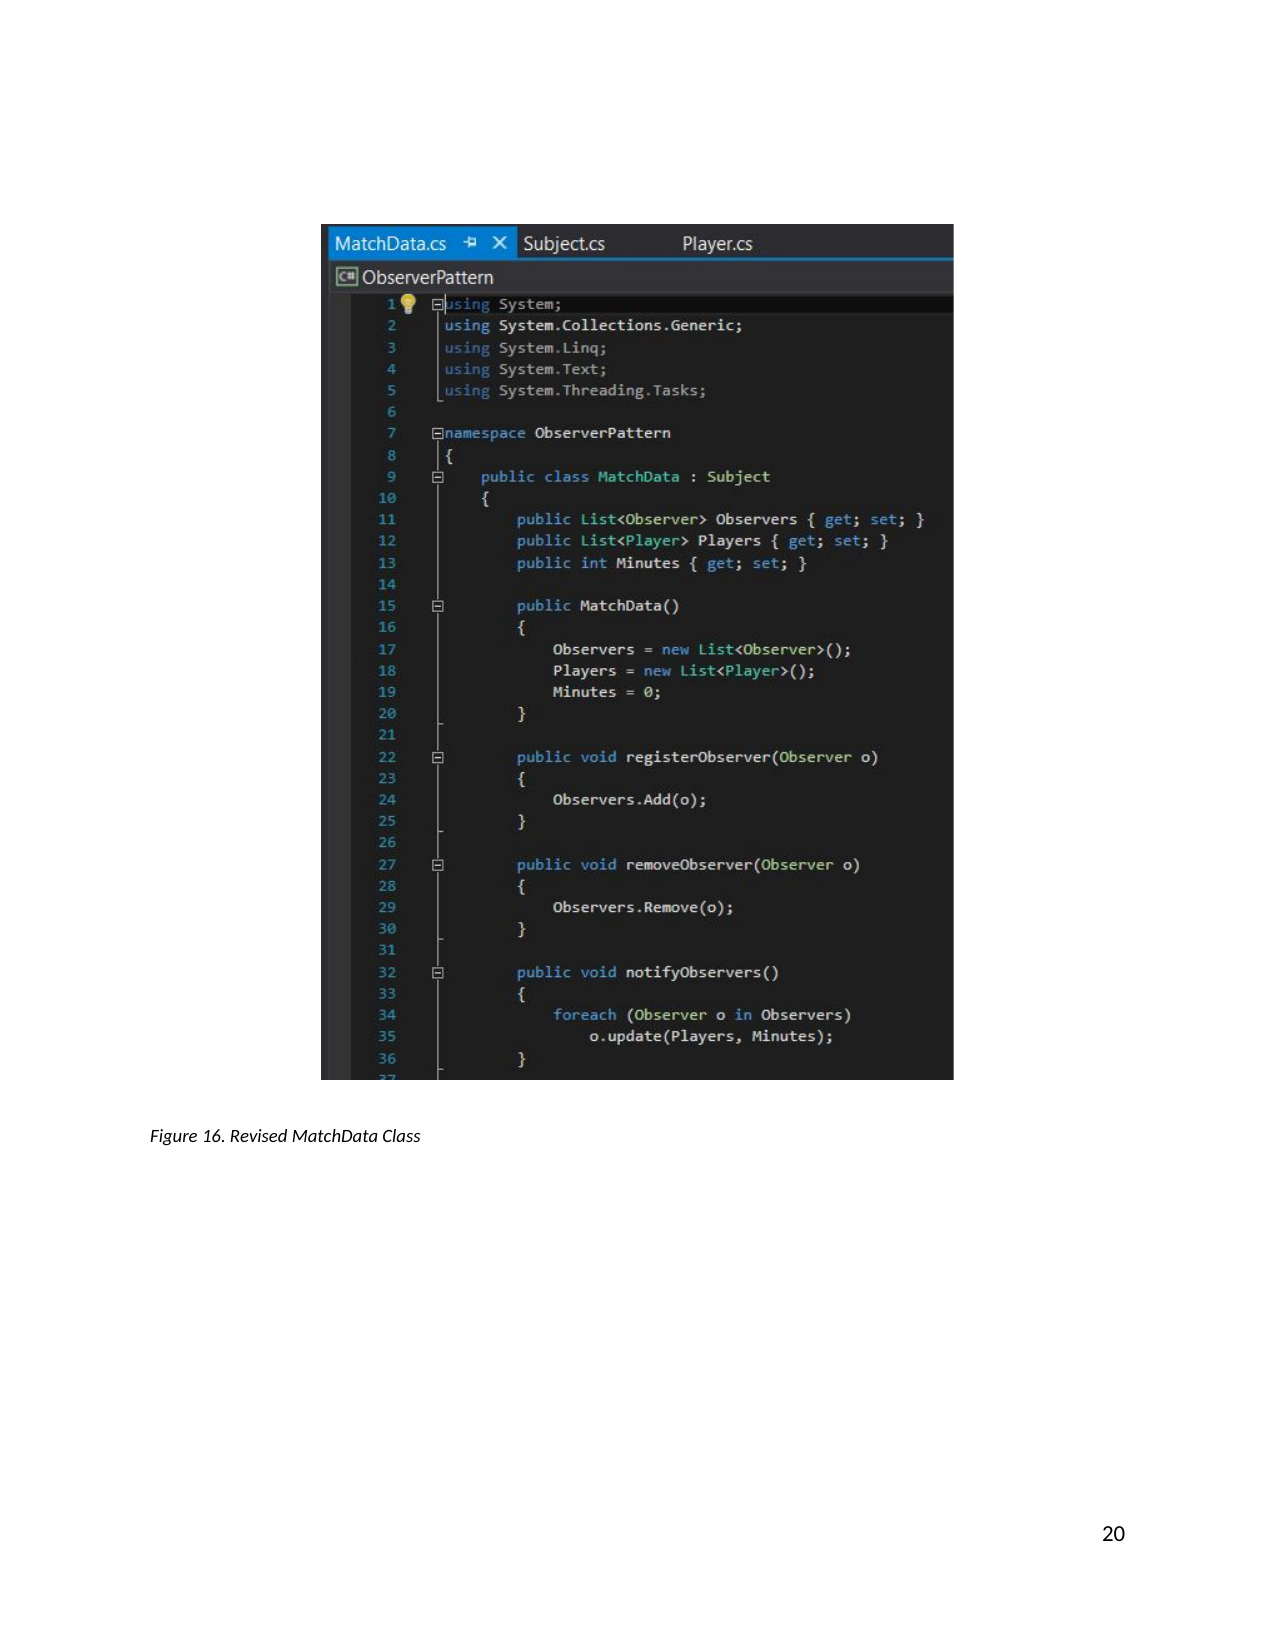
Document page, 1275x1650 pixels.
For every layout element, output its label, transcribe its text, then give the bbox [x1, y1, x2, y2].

text Figure 16. Revised MatchData Class [150, 1124, 1125, 1147]
picture [321, 224, 954, 1080]
